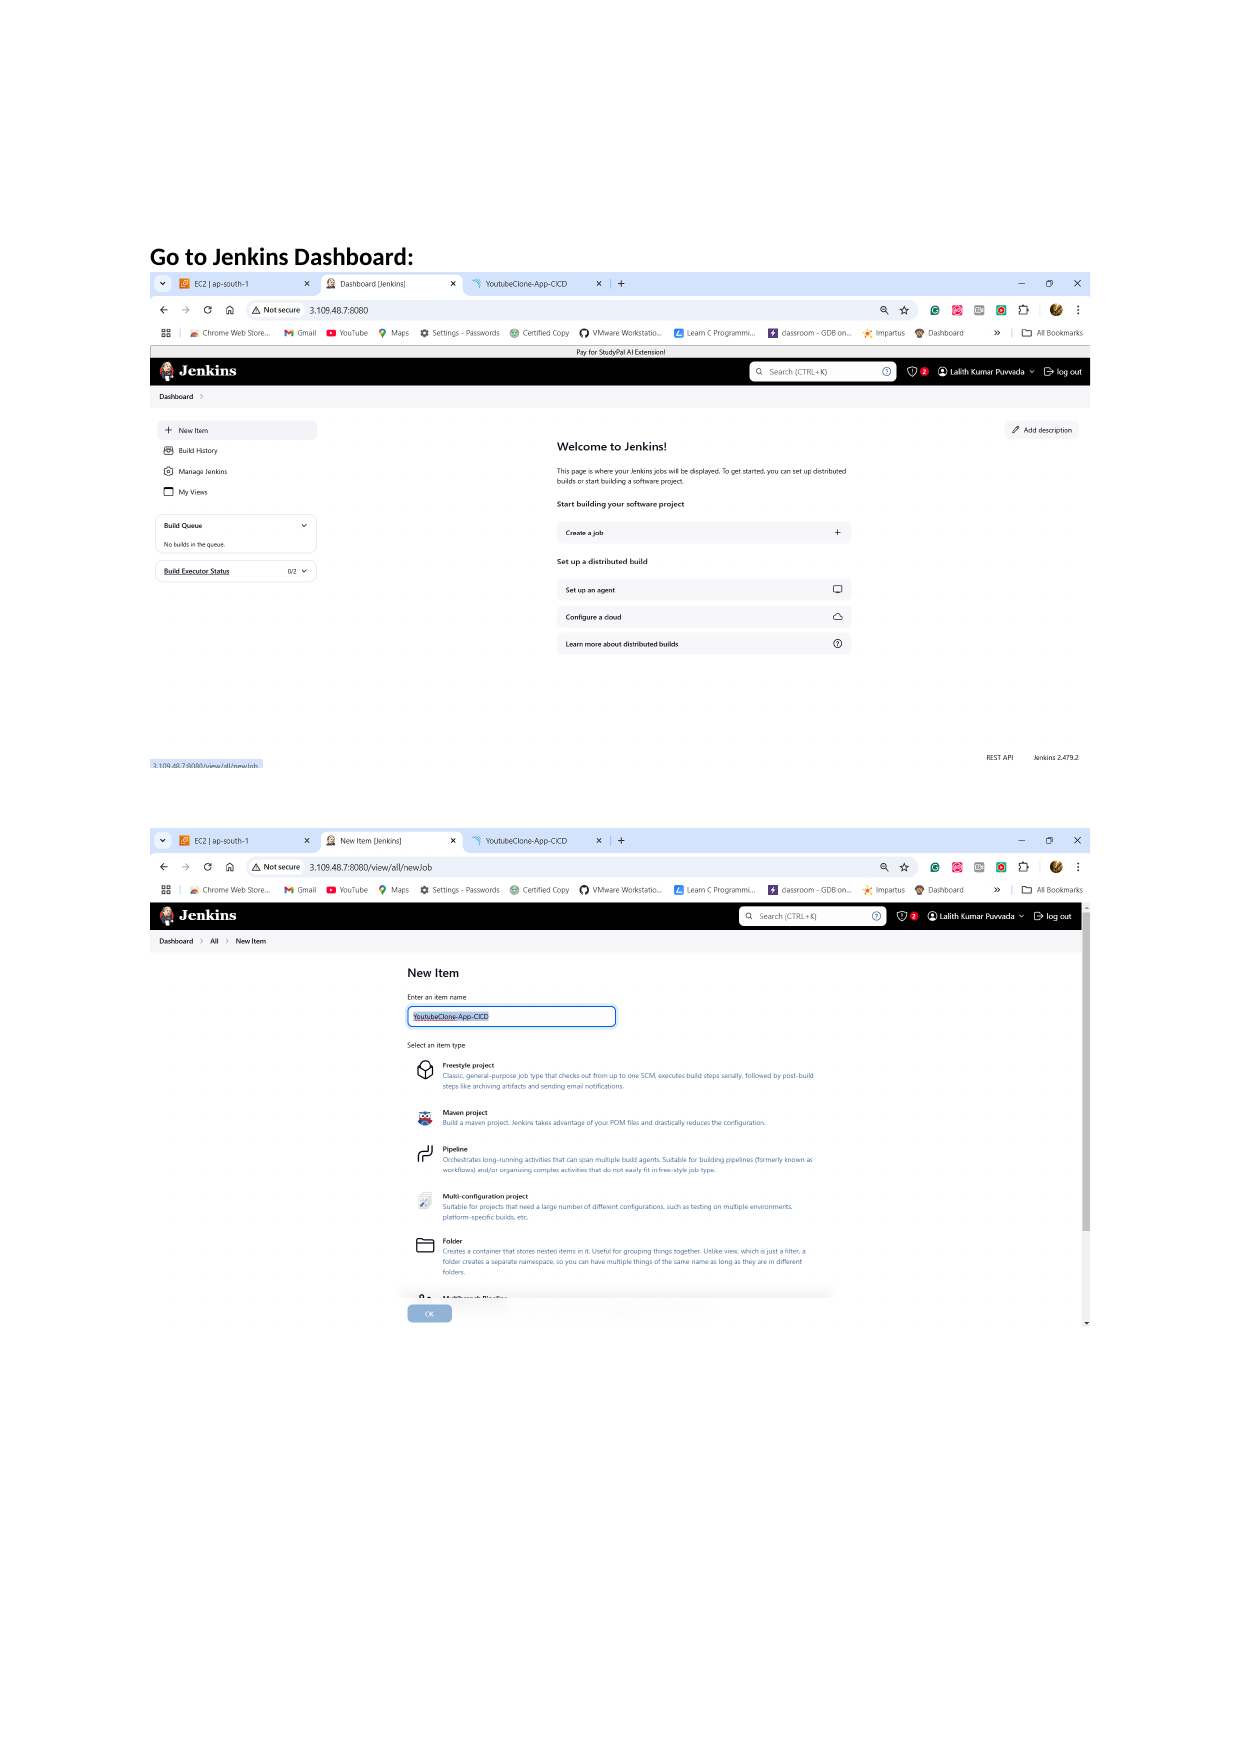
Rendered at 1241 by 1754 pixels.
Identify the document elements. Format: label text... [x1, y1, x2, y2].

picture [150, 828, 1091, 1327]
picture [150, 272, 1091, 768]
text Go to Jenkins Dashboard: [150, 242, 1090, 272]
